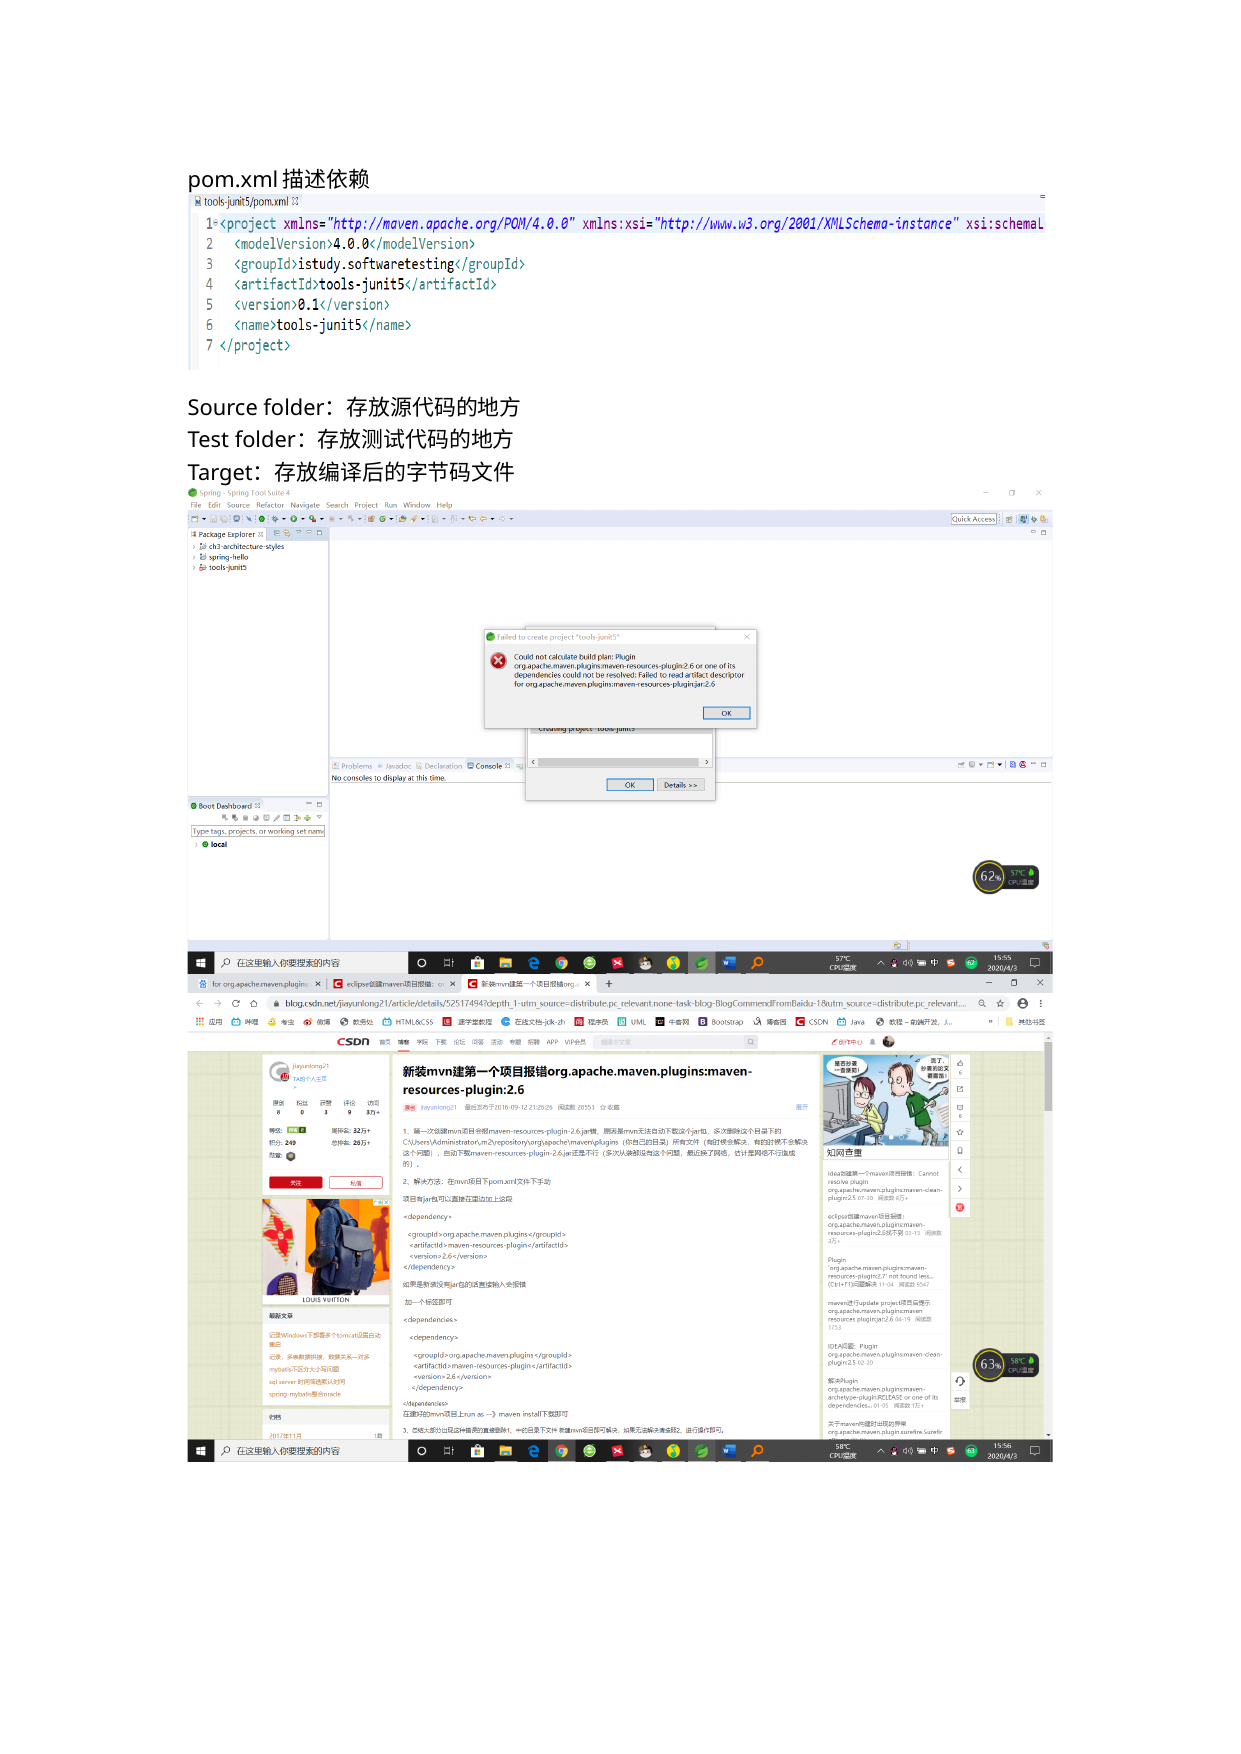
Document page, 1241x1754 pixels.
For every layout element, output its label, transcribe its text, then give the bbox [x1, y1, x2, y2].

text Test folder：存放测试代码的地方 [187, 422, 1053, 454]
text pom.xml描述依赖 [187, 162, 1053, 194]
text Source folder：存放源代码的地方 [187, 389, 1053, 422]
picture [187, 194, 1046, 370]
picture [187, 487, 1053, 1462]
text Target：存放编译后的字节码文件 [187, 454, 1053, 487]
